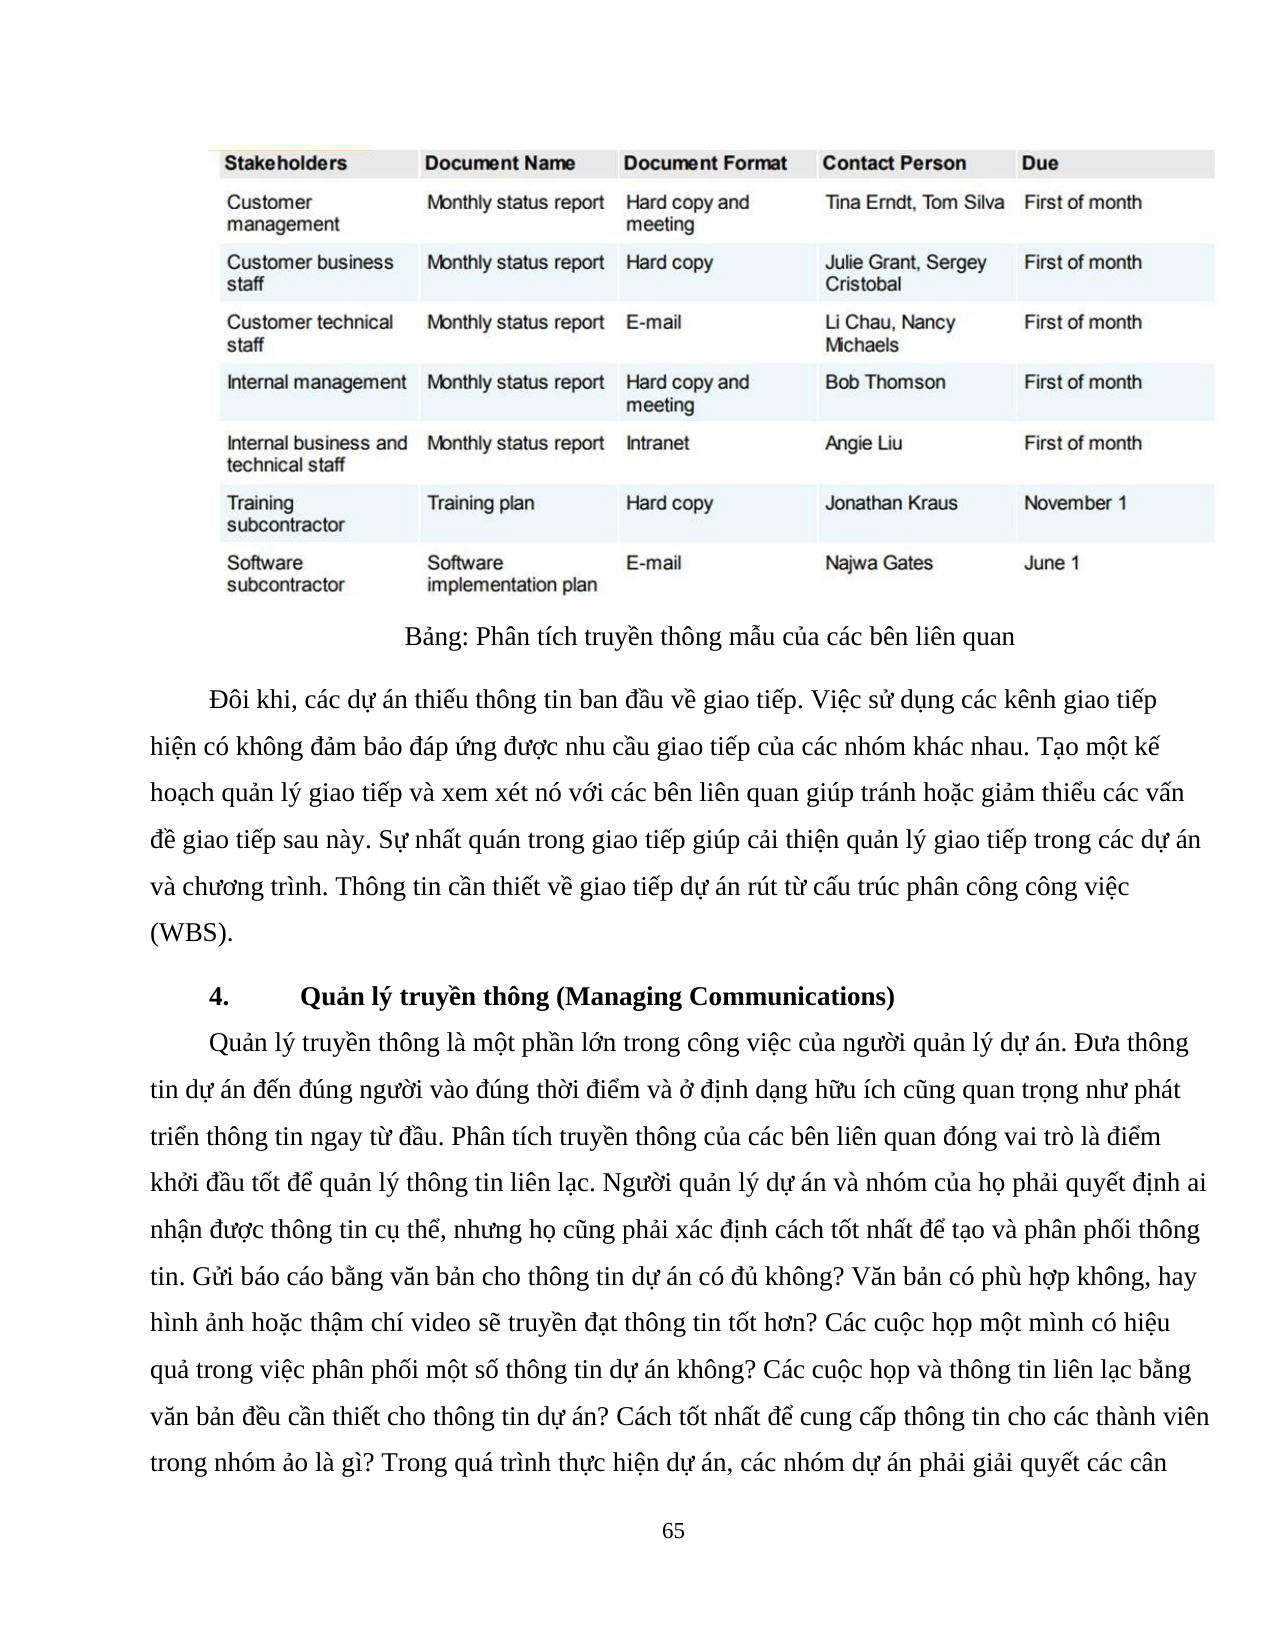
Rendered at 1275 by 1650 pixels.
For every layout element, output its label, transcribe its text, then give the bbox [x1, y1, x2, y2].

subtitle Quản lý truyền thông (Managing Communications) [209, 980, 1275, 1011]
picture [208, 150, 1218, 597]
text Đôi khi, các dự án thiếu thông tin ban đầu về giao tiếp. Việc sử dụng các kênh giao tiếp hiện có không đảm bảo đáp ứng được nhu cầu giao tiếp của các nhóm khác nhau. Tạo một kế hoạch quản lý giao tiếp và xem xét nó với các bên liên quan giúp tránh hoặc giảm thiểu các vấn đề giao tiếp sau này. Sự nhất quán trong giao tiếp giúp cải thiện quản lý giao tiếp trong các dự án và chương trình. Thông tin cần thiết về giao tiếp dự án rút từ cấu trúc phân công công việc (WBS). [150, 683, 1204, 948]
text Quản lý truyền thông là một phần lớn trong công việc của người quản lý dự án. Đưa thông tin dự án đến đúng người vào đúng thời điểm và ở định dạng hữu ích cũng quan trọng như phát triển thông tin ngay từ đầu. Phân tích truyền thông của các bên liên quan đóng vai trò là điểm khởi đầu tốt để quản lý thông tin liên lạc. Người quản lý dự án và nhóm của họ phải quyết định ai nhận được thông tin cụ thể, nhưng họ cũng phải xác định cách tốt nhất để tạo và phân phối thông tin. Gửi báo cáo bằng văn bản cho thông tin dự án có đủ không? Văn bản có phù hợp không, hay hình ảnh hoặc thậm chí video sẽ truyền đạt thông tin tốt hơn? Các cuộc họp một mình có hiệu quả trong việc phân phối một số thông tin dự án không? Các cuộc họp và thông tin liên lạc bằng văn bản đều cần thiết cho thông tin dự án? Cách tốt nhất để cung cấp thông tin cho các thành viên trong nhóm ảo là gì? Trong quá trình thực hiện dự án, các nhóm dự án phải giải quyết các cân [150, 1027, 1209, 1478]
text Bảng: Phân tích truyền thông mẫu của các bên liên quan [230, 620, 1189, 651]
